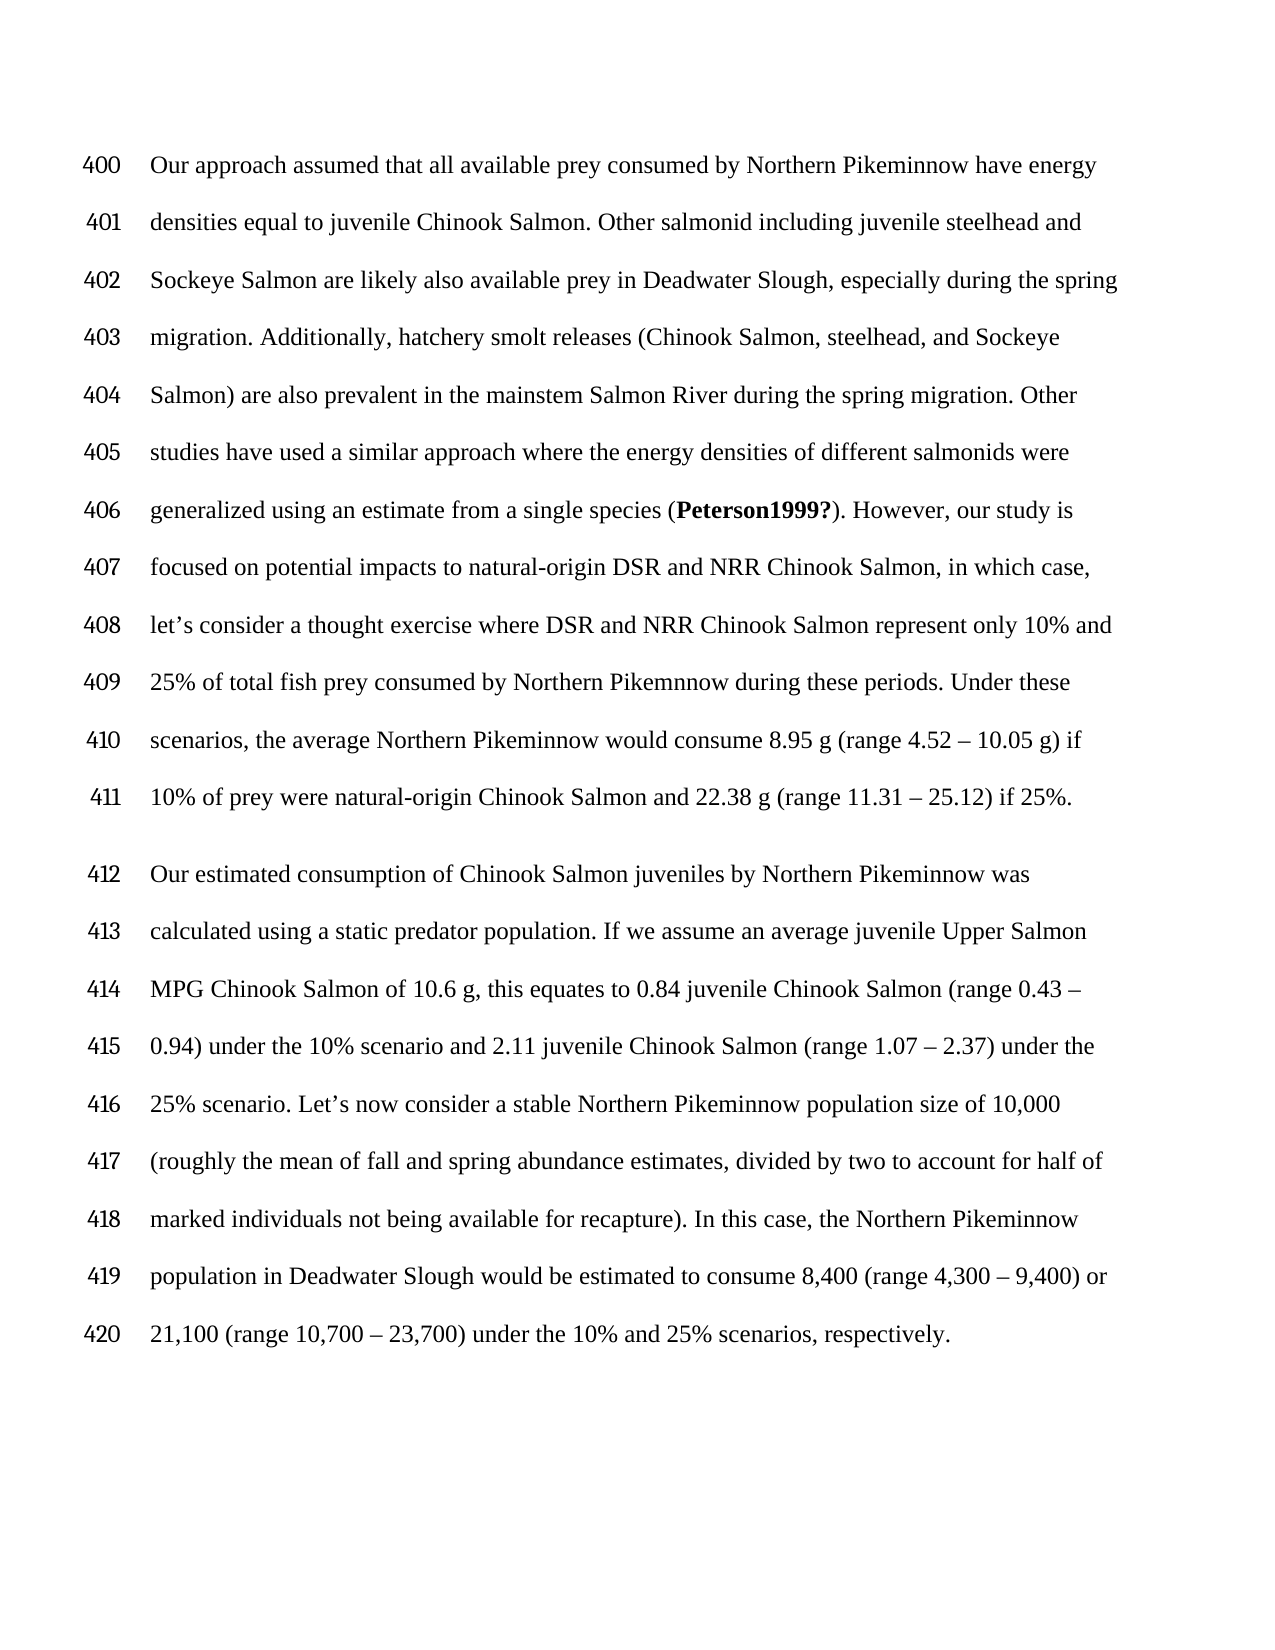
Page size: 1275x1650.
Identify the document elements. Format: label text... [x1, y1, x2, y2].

text Our approach assumed that all available prey consumed by Northern Pikeminnow have energy densities equal to juvenile Chinook Salmon. Other salmonid including juvenile steelhead and Sockeye Salmon are likely also available prey in Deadwater Slough, especially during the spring migration. Additionally, hatchery smolt releases (Chinook Salmon, steelhead, and Sockeye Salmon) are also prevalent in the mainstem Salmon River during the spring migration. Other studies have used a similar approach where the energy densities of different salmonids were generalized using an estimate from a single species (Peterson1999?). However, our study is focused on potential impacts to natural-origin DSR and NRR Chinook Salmon, in which case, let’s consider a thought exercise where DSR and NRR Chinook Salmon represent only 10% and 25% of total fish prey consumed by Northern Pikemnnow during these periods. Under these scenarios, the average Northern Pikeminnow would consume 8.95 g (range 4.52 – 10.05 g) if 10% of prey were natural-origin Chinook Salmon and 22.38 g (range 11.31 – 25.12) if 25%. [150, 150, 1125, 811]
text Our estimated consumption of Chinook Salmon juveniles by Northern Pikeminnow was calculated using a static predator population. If we assume an average juvenile Upper Salmon MPG Chinook Salmon of 10.6 g, this equates to 0.84 juvenile Chinook Salmon (range 0.43 – 0.94) under the 10% scenario and 2.11 juvenile Chinook Salmon (range 1.07 – 2.37) under the 25% scenario. Let’s now consider a stable Northern Pikeminnow population size of 10,000 (roughly the mean of fall and spring abundance estimates, divided by two to account for half of marked individuals not being available for recapture). In this case, the Northern Pikeminnow population in Deadwater Slough would be estimated to consume 8,400 (range 4,300 – 9,400) or 21,100 (range 10,700 – 23,700) under the 10% and 25% scenarios, respectively. [150, 859, 1125, 1347]
